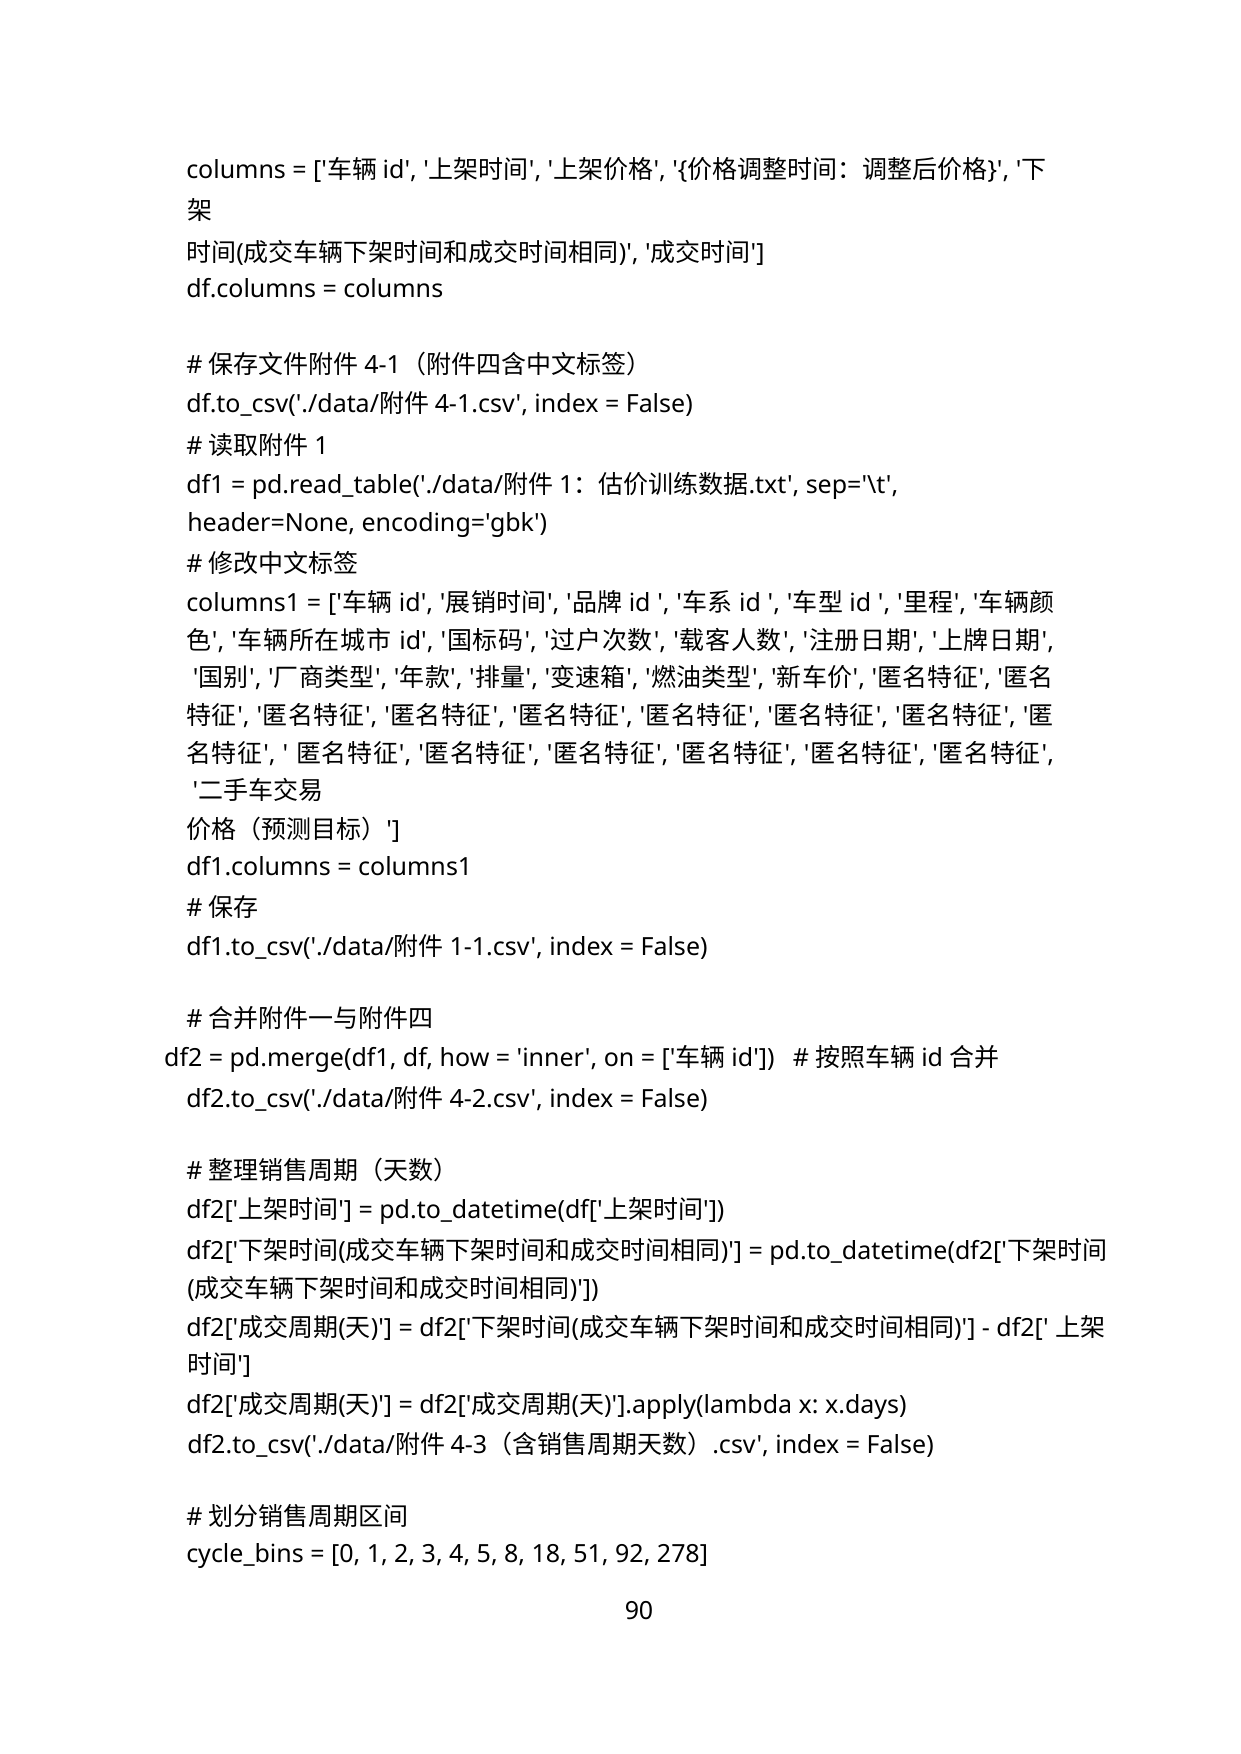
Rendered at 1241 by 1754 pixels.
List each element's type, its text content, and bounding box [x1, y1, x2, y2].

text df2['上架时间'] = pd.to_datetime(df['上架时间']) [186, 1189, 1071, 1226]
text columns1 = ['车辆 id', '展销时间', '品牌 id ', '车系 id ', '车型 id ', '里程', '车辆颜色', '车辆所在城市 id', '国标码', '过户次数', '载客人数', '注册日期', '上牌日期', '国别', '厂商类型', '年款', '排量', '变速箱', '燃油类型', '新车价', '匿名特征', '匿名特征', '匿名特征', '匿名特征', '匿名特征', '匿名特征', '匿名特征', '匿名特征', '匿名特征', ' 匿名特征', '匿名特征', '匿名特征', '匿名特征', '匿名特征', '匿名特征', '二手车交易 [186, 583, 1054, 807]
text columns = ['车辆 id', '上架时间', '上架价格', '{价格调整时间：调整后价格}', '下架 [186, 150, 1071, 227]
text # 划分销售周期区间 [186, 1497, 1118, 1533]
text df.to_csv('./data/附件 4-1.csv', index = False) [186, 384, 1071, 420]
text df1.columns = columns1 [186, 849, 1071, 883]
text 时间(成交车辆下架时间和成交时间相同)', '成交时间'] [186, 232, 1118, 268]
text # 合并附件一与附件四 [186, 998, 1118, 1034]
text cycle_bins = [0, 1, 2, 3, 4, 5, 8, 18, 51, 92, 278] [186, 1536, 1071, 1570]
text df2.to_csv('./data/附件 4-2.csv', index = False) [186, 1079, 1071, 1115]
text # 整理销售周期（天数） [186, 1150, 1118, 1186]
text # 保存文件附件 4-1（附件四含中文标签） [186, 344, 1118, 381]
text # 读取附件 1 [186, 425, 1118, 461]
text df2 = pd.merge(df1, df, how = 'inner', on = ['车辆 id']) # 按照车辆 id 合并 [127, 1037, 1118, 1073]
text df2['成交周期(天)'] = df2['下架时间(成交车辆下架时间和成交时间相同)'] - df2[' 上架时间'] [186, 1307, 1118, 1381]
text df1.to_csv('./data/附件 1-1.csv', index = False) [186, 927, 1071, 963]
text 价格（预测目标）'] [186, 809, 1118, 846]
text # 保存 [186, 888, 1118, 924]
text df2['成交周期(天)'] = df2['成交周期(天)'].apply(lambda x: x.days) df2.to_csv('./data/附件 4-3（含销售周期天数）.csv', index = False) [186, 1384, 1071, 1461]
text df.columns = columns [186, 271, 1071, 305]
text # 修改中文标签 [186, 543, 1118, 580]
text df1 = pd.read_table('./data/附件 1：估价训练数据.txt', sep='\t', header=None, encoding='gbk') [186, 464, 1071, 538]
text df2['下架时间(成交车辆下架时间和成交时间相同)'] = pd.to_datetime(df2['下架时间(成交车辆下架时间和成交时间相同)']) [186, 1231, 1118, 1304]
